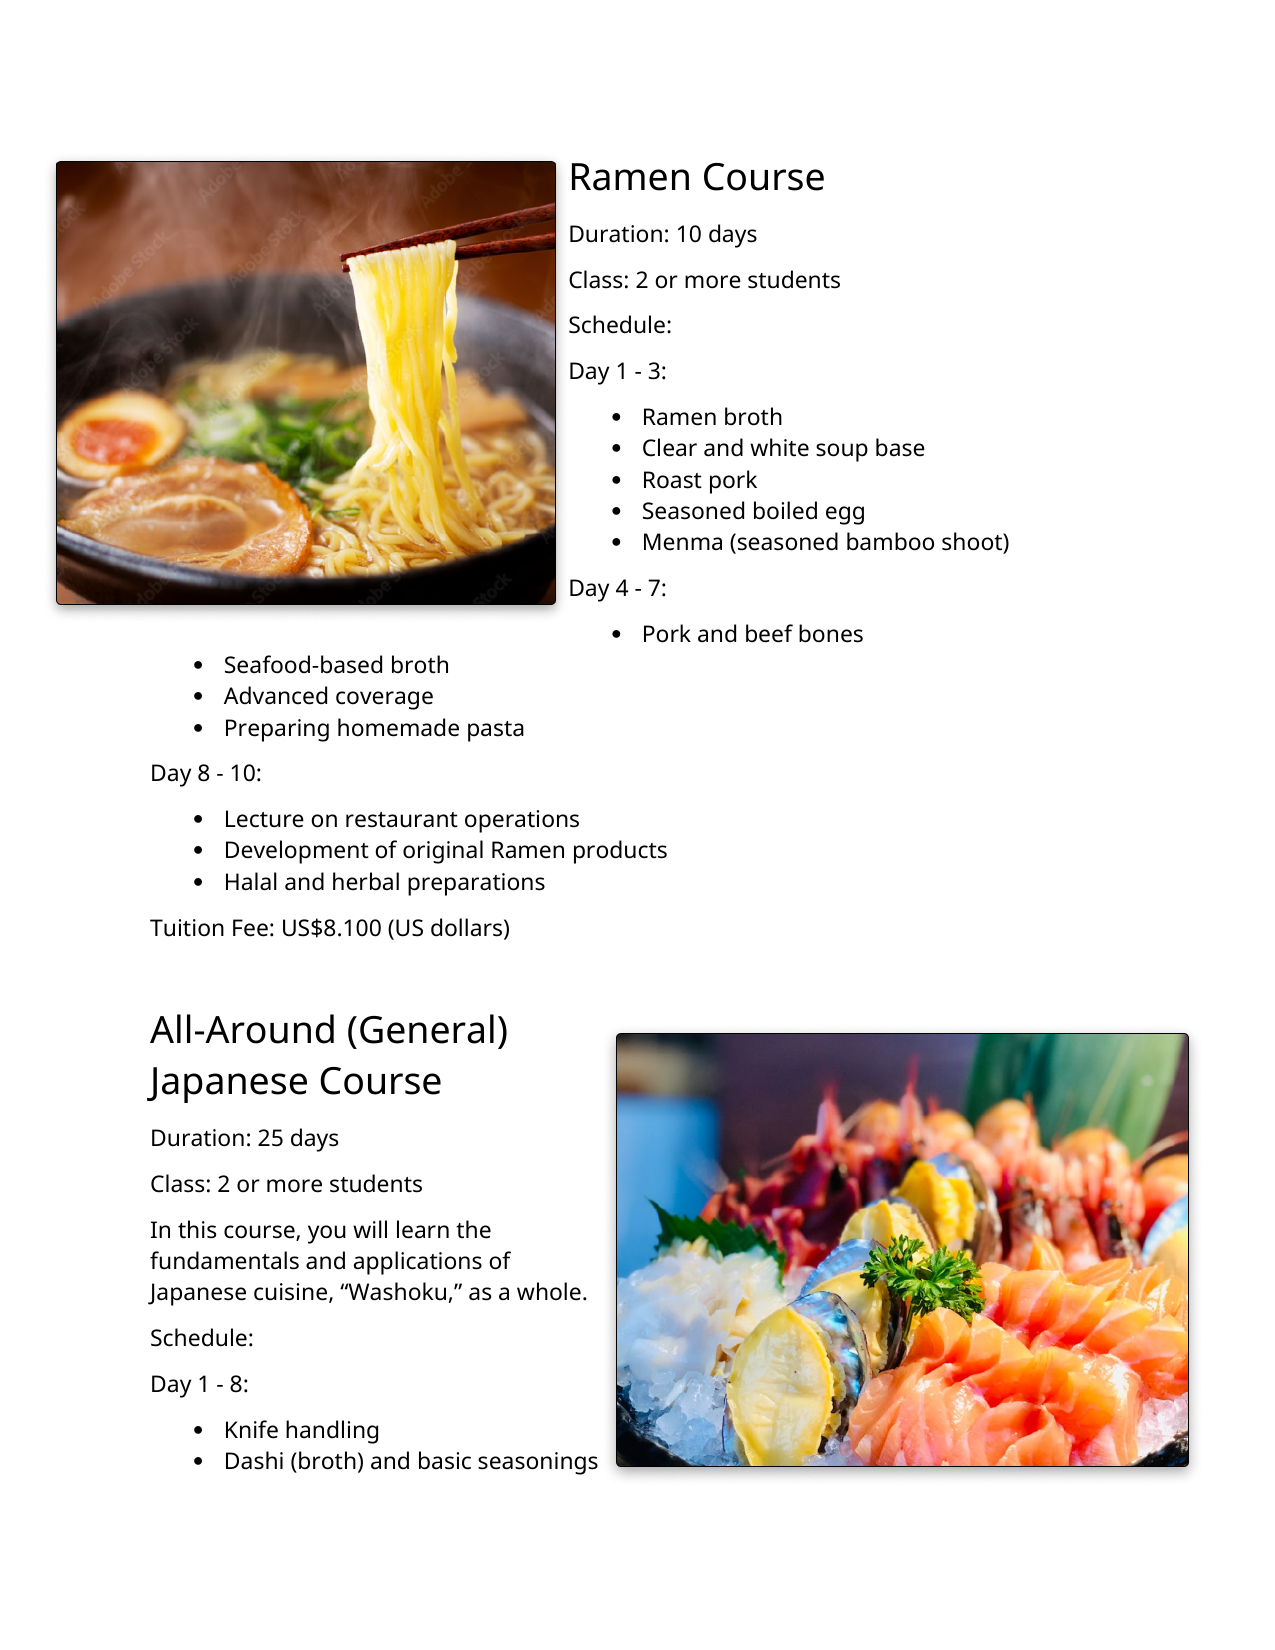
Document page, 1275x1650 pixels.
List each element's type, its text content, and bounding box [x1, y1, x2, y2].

text Duration: 10 days [568, 218, 1125, 249]
text Day 1 - 8: [150, 1368, 601, 1399]
text Schedule: [568, 309, 1125, 341]
list Advanced coverage [194, 680, 1125, 711]
list Knife handling [194, 1413, 601, 1445]
list Preparing homemade pasta [194, 711, 1125, 743]
text Class: 2 or more students [568, 263, 1125, 295]
picture [601, 1023, 1203, 1486]
list Dashi (broth) and basic seasonings [194, 1445, 601, 1476]
text Duration: 25 days [150, 1122, 601, 1153]
list Halal and herbal preparations [194, 866, 1125, 897]
subtitle Ramen Course [150, 150, 1125, 201]
text Day 1 - 3: [568, 355, 1125, 386]
list Development of original Ramen products [194, 834, 1125, 866]
list Lecture on restaurant operations [194, 803, 1125, 834]
list Pork and beef bones [194, 618, 1125, 649]
picture [42, 152, 568, 623]
list Roast pork [568, 463, 1125, 495]
text Day 8 - 10: [150, 757, 1125, 788]
list Clear and white soup base [568, 432, 1125, 463]
text Day 4 - 7: [568, 572, 1125, 603]
list Seasoned boiled egg [568, 495, 1125, 526]
subtitle All-Around (General) Japanese Course [150, 1003, 1125, 1105]
text Schedule: [150, 1322, 601, 1353]
text In this course, you will learn the fundamentals and applications of Japanese cuisine, “Washoku,” as a whole. [150, 1213, 601, 1307]
text Class: 2 or more students [150, 1168, 601, 1199]
list Ramen broth [568, 401, 1125, 432]
list Seafood-based broth [194, 649, 1125, 680]
text Tuition Fee: US$8.100 (US dollars) [150, 911, 1125, 943]
list Menma (seasoned bamboo shoot) [568, 526, 1125, 557]
